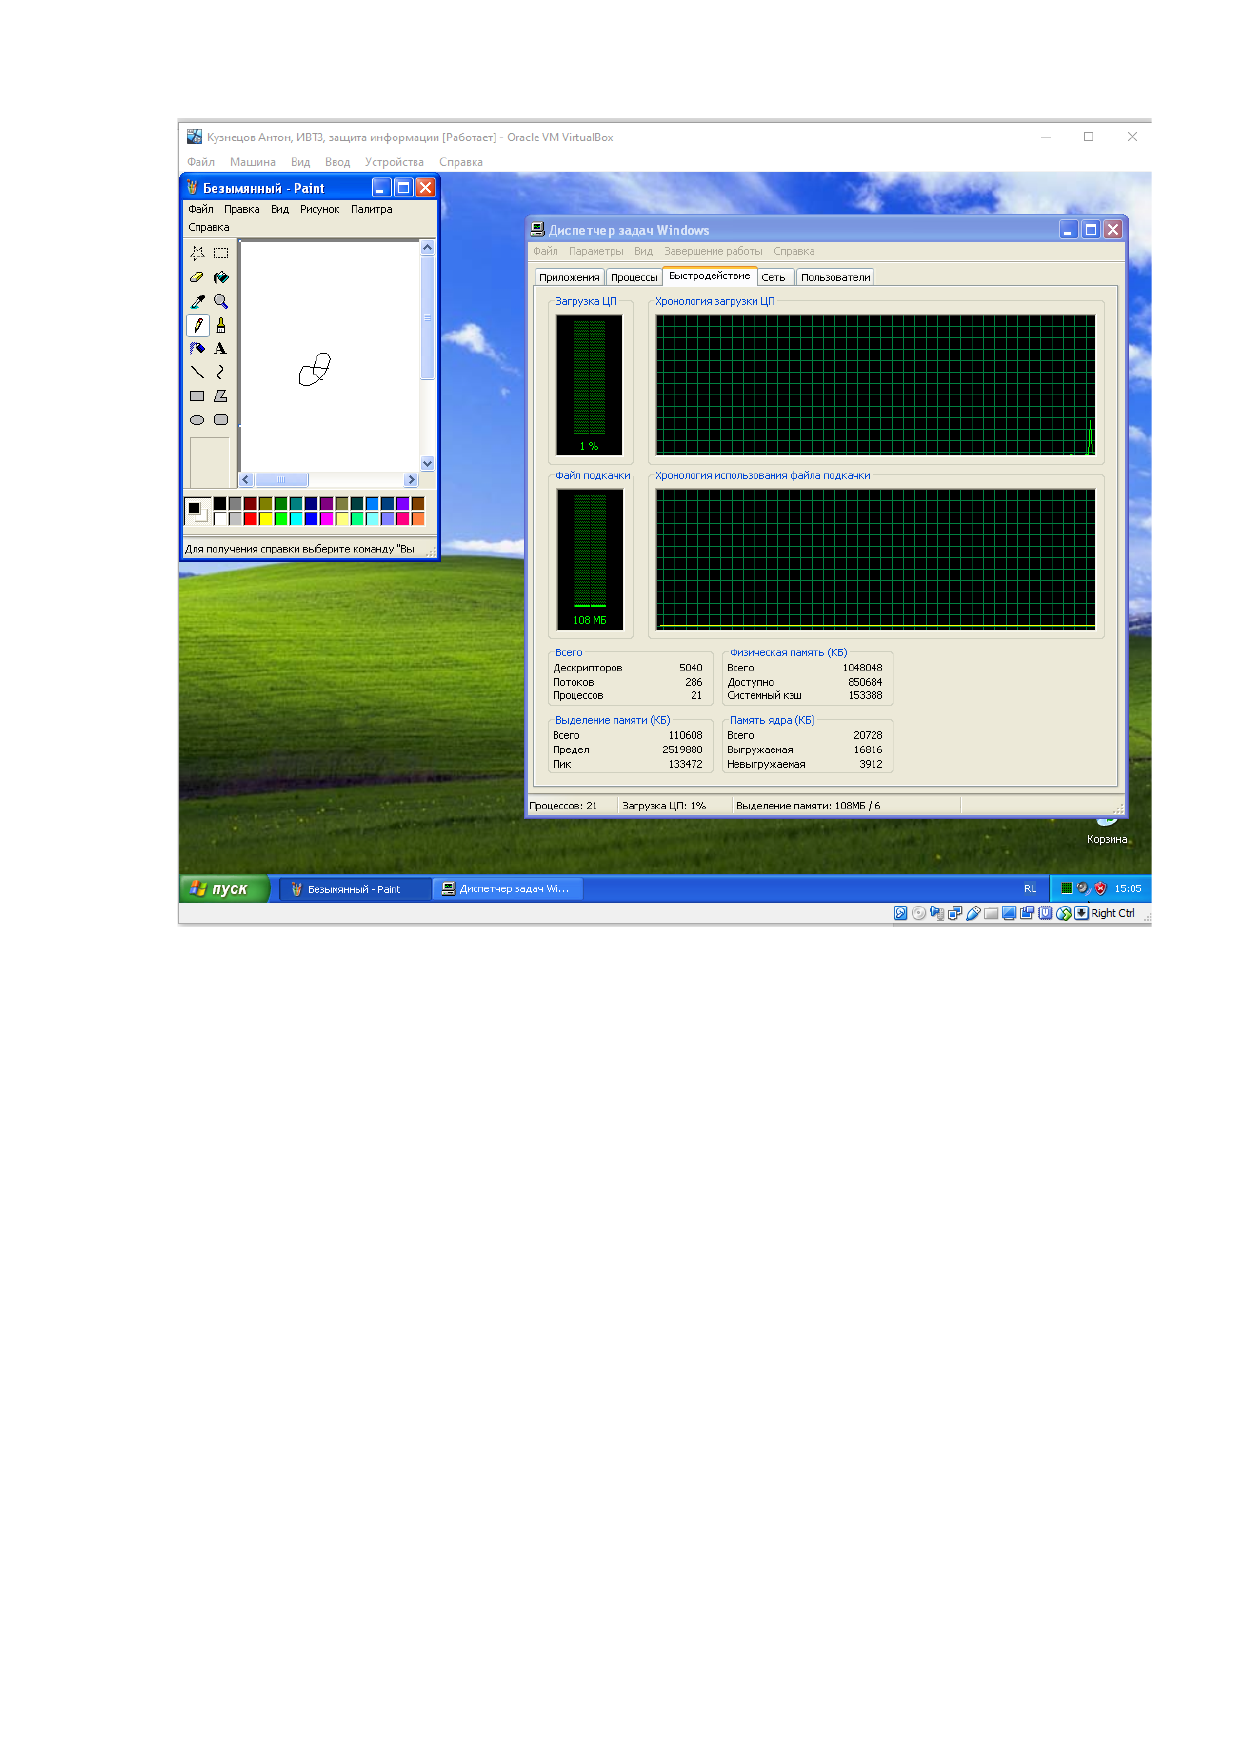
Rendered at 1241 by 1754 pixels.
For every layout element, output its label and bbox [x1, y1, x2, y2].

picture [177, 118, 1152, 927]
